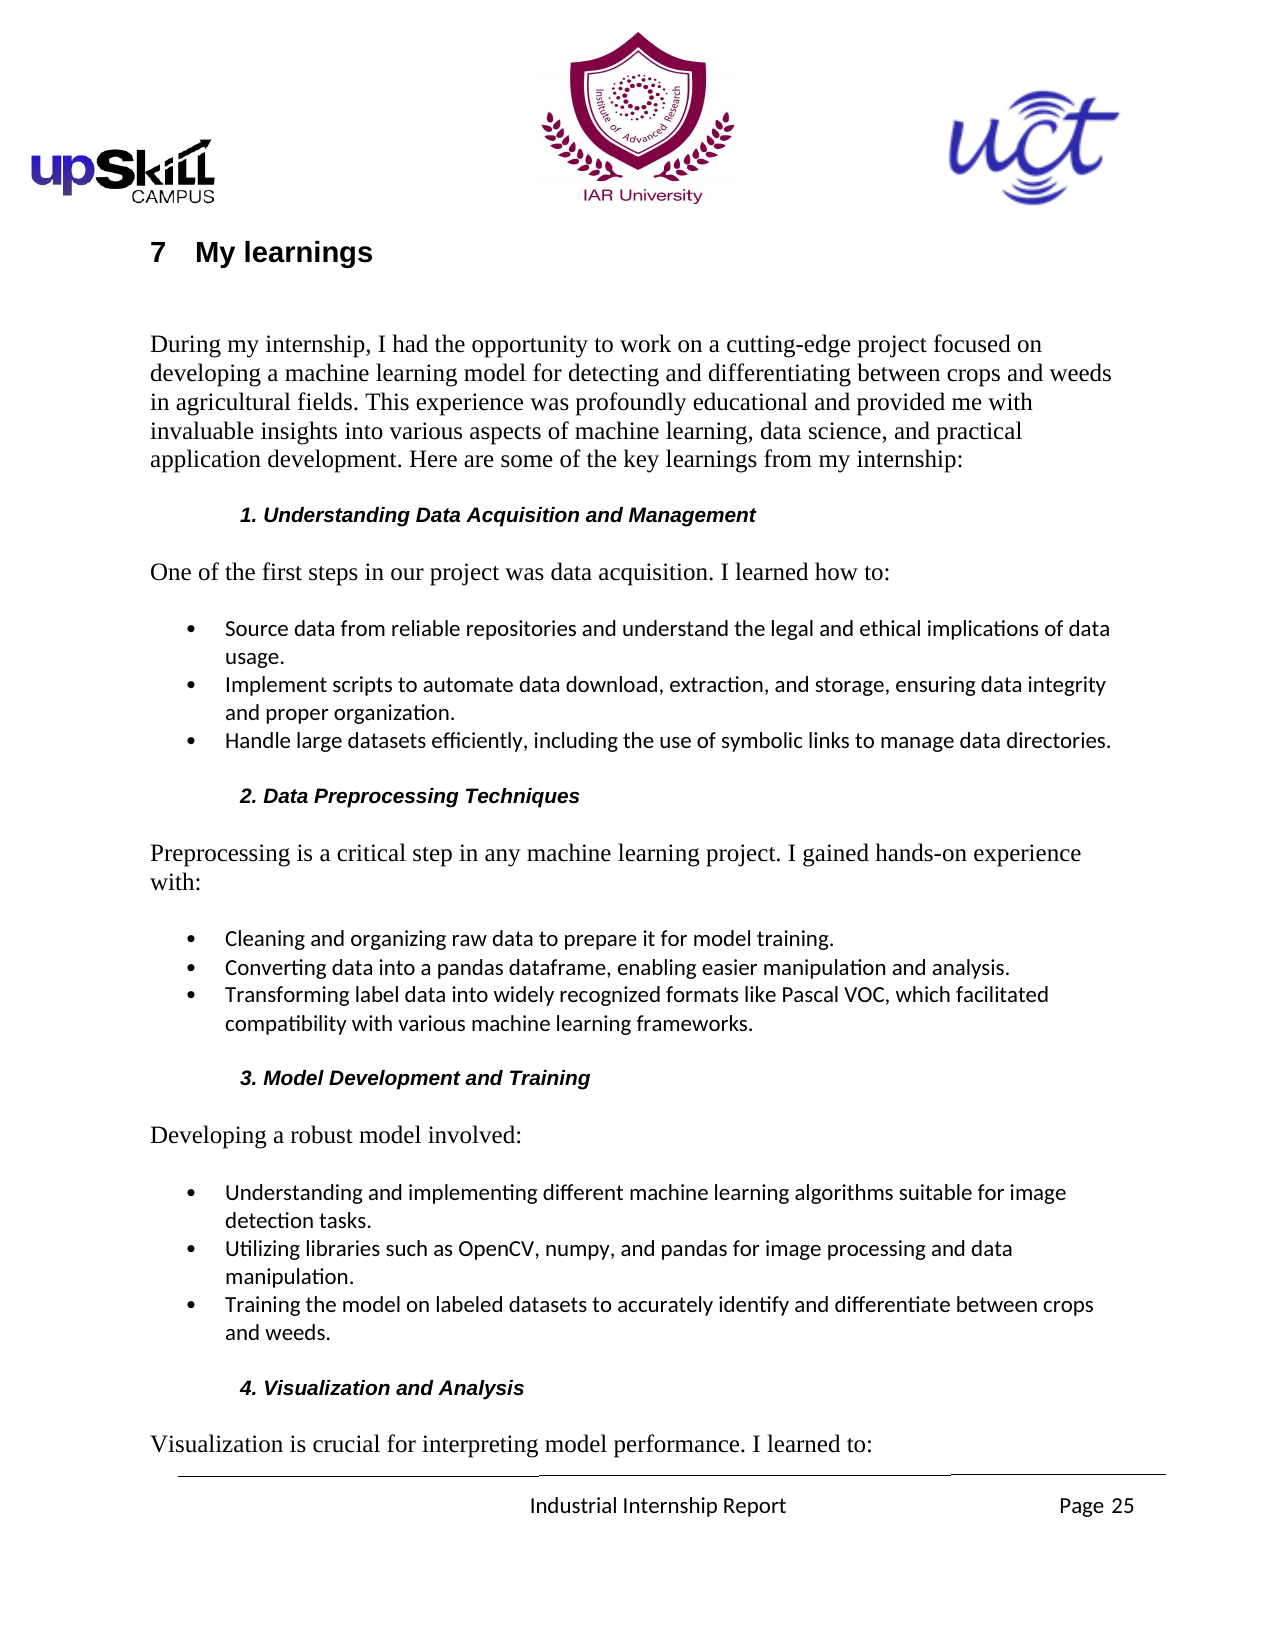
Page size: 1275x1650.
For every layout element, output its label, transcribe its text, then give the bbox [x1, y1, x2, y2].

subtitle 2. Data Preprocessing Techniques [240, 784, 1134, 809]
subtitle 1. Understanding Data Acquisition and Management [240, 502, 1134, 527]
list Cleaning and organizing raw data to prepare it for model training. [187, 924, 1134, 953]
list Converting data into a pandas dataframe, enabling easier manipulation and analysis. [187, 953, 1134, 981]
subtitle 3. Model Development and Training [240, 1066, 1134, 1091]
text Preprocessing is a critical step in any machine learning project. I gained hands-on experience with: [150, 838, 1134, 895]
list Training the model on labeled datasets to accurately identify and differentiate between crops and weeds. [187, 1290, 1134, 1346]
list Understanding and implementing different machine learning algorithms suitable for image detection tasks. [187, 1178, 1134, 1234]
list Implement scripts to automate data download, extraction, and storage, ensuring data integrity and proper organization. [187, 671, 1134, 727]
list Source data from reliable repositories and understand the legal and ethical implications of data usage. [187, 614, 1134, 671]
list Handle large datasets efficiently, including the use of symbolic links to manage data directories. [187, 727, 1134, 754]
picture [0, 126, 246, 207]
text One of the first steps in our project was data acquisition. I learned how to: [150, 557, 1134, 585]
picture [946, 81, 1125, 207]
subtitle My learnings [150, 234, 1134, 268]
subtitle 4. Visualization and Analysis [240, 1375, 1134, 1400]
text Visualization is crucial for interpreting model performance. I learned to: [150, 1429, 1134, 1458]
list Transforming label data into widely recognized formats like Pascal VOC, which facilitated compatibility with various machine learning frameworks. [187, 981, 1134, 1037]
list Utilizing libraries such as OpenCV, numpy, and pandas for image processing and data manipulation. [187, 1234, 1134, 1290]
picture [536, 28, 739, 207]
text During my internship, I had the opportunity to work on a cutting-edge project focused on developing a machine learning model for detecting and differentiating between crops and weeds in agricultural fields. This experience was profoundly educational and provided me with invaluable insights into various aspects of machine learning, data science, and practical application development. Here are some of the key learnings from my internship: [150, 329, 1134, 473]
text Developing a robust model involved: [150, 1120, 1134, 1149]
